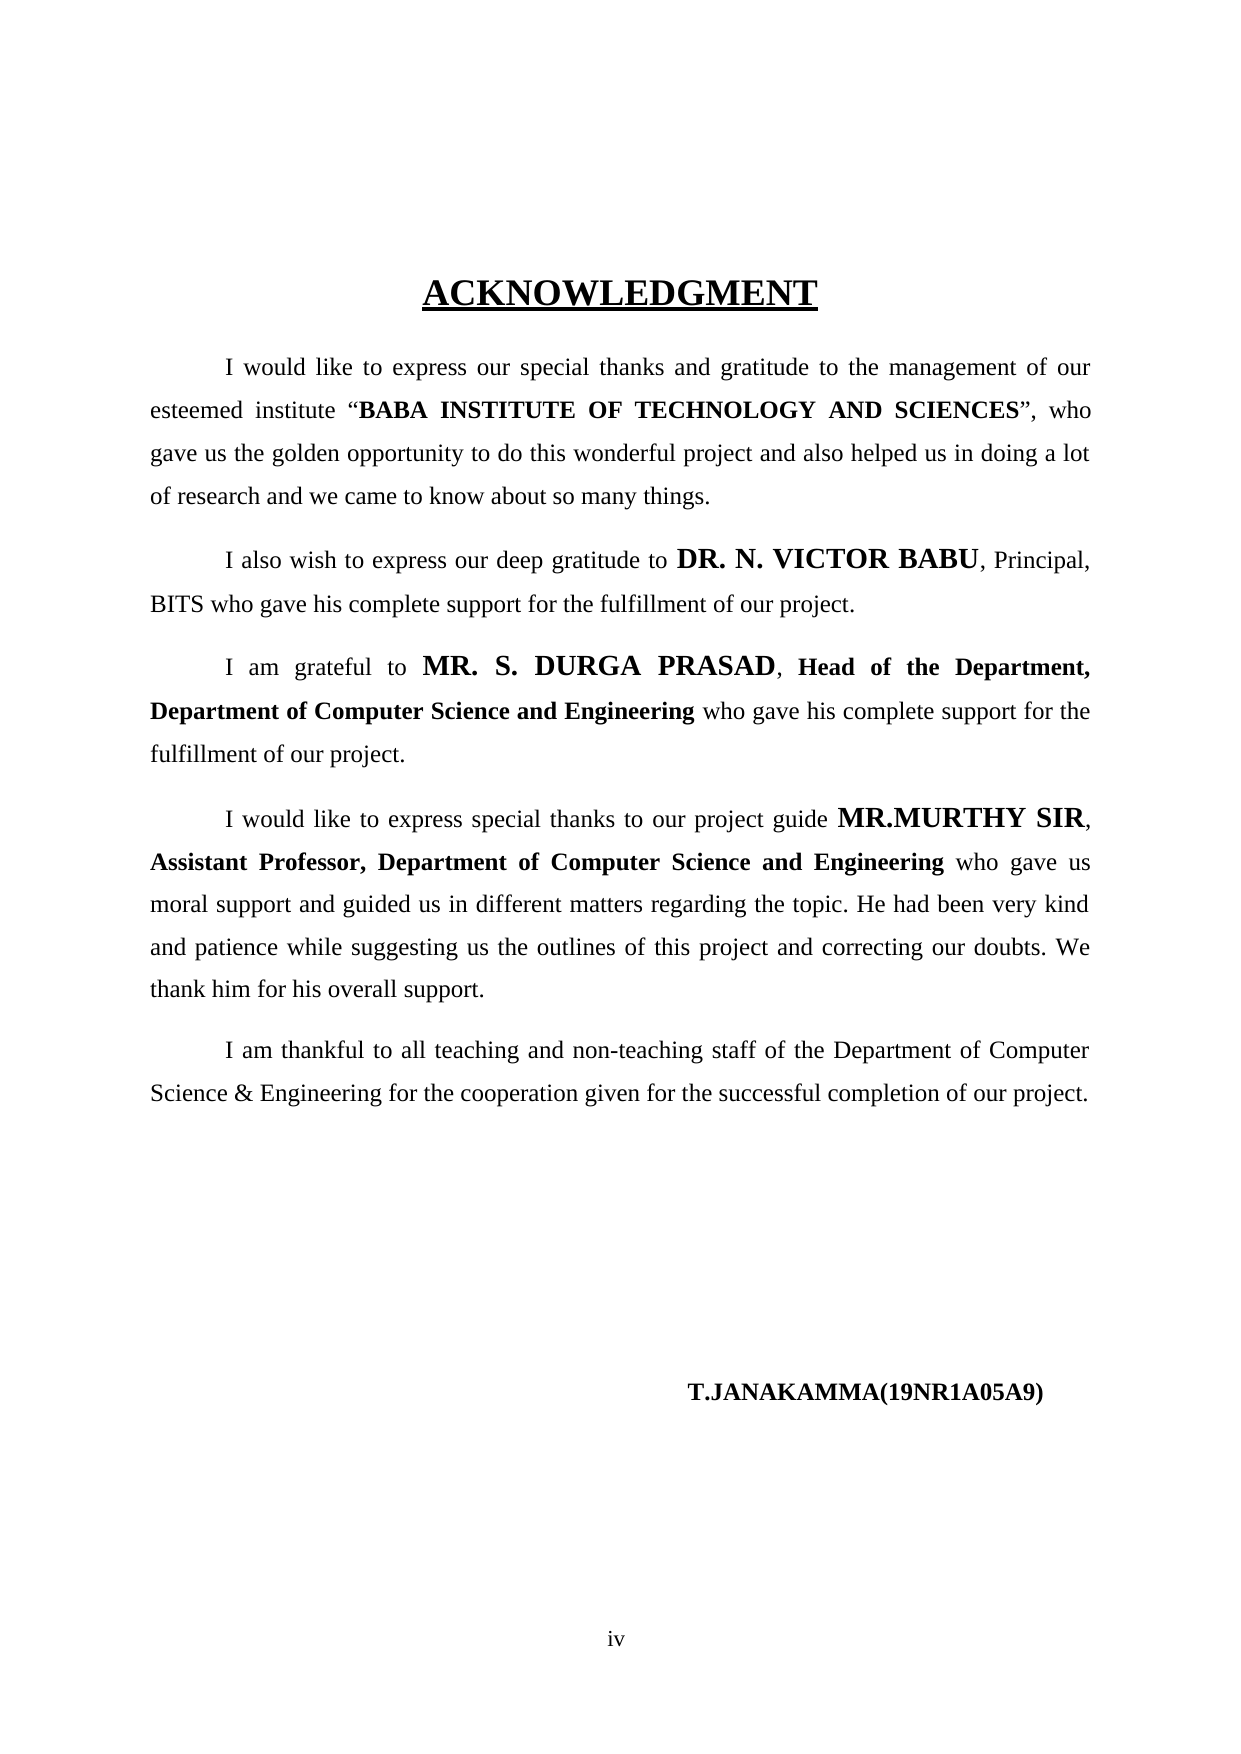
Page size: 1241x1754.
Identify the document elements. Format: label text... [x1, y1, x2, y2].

subtitle T.JANAKAMMA(19NR1A05A9) [150, 1377, 1124, 1406]
text ACKNOWLEDGMENT [160, 270, 1080, 313]
text I would like to express special thanks to our project guide MR.MURTHY SIR, Assistant Professor, Department of Computer Science and Engineering who gave us moral support and guided us in different matters regarding the topic. He had been very kind and patience while suggesting us the outlines of this project and correcting our doubts. We thank him for his overall support. [150, 800, 1091, 1003]
text I also wish to express our deep gratitude to DR. N. VICTOR BABU, Principal, BITS who gave his complete support for the fulfillment of our project. [150, 541, 1090, 618]
text I would like to express our special thanks and gratitude to the management of our esteemed institute “BABA INSTITUTE OF TECHNOLOGY AND SCIENCES”, who gave us the golden opportunity to do this wonderful project and also helped us in doing a lot of research and we came to know about so many things. [150, 352, 1092, 510]
text I am thankful to all teaching and non-teaching staff of the Department of Computer Science & Engineering for the cooperation given for the successful completion of our project. [150, 1035, 1090, 1107]
text I am grateful to MR. S. DURGA PRASAD, Head of the Department, Department of Computer Science and Engineering who gave his complete support for the fulfillment of our project. [150, 648, 1091, 768]
